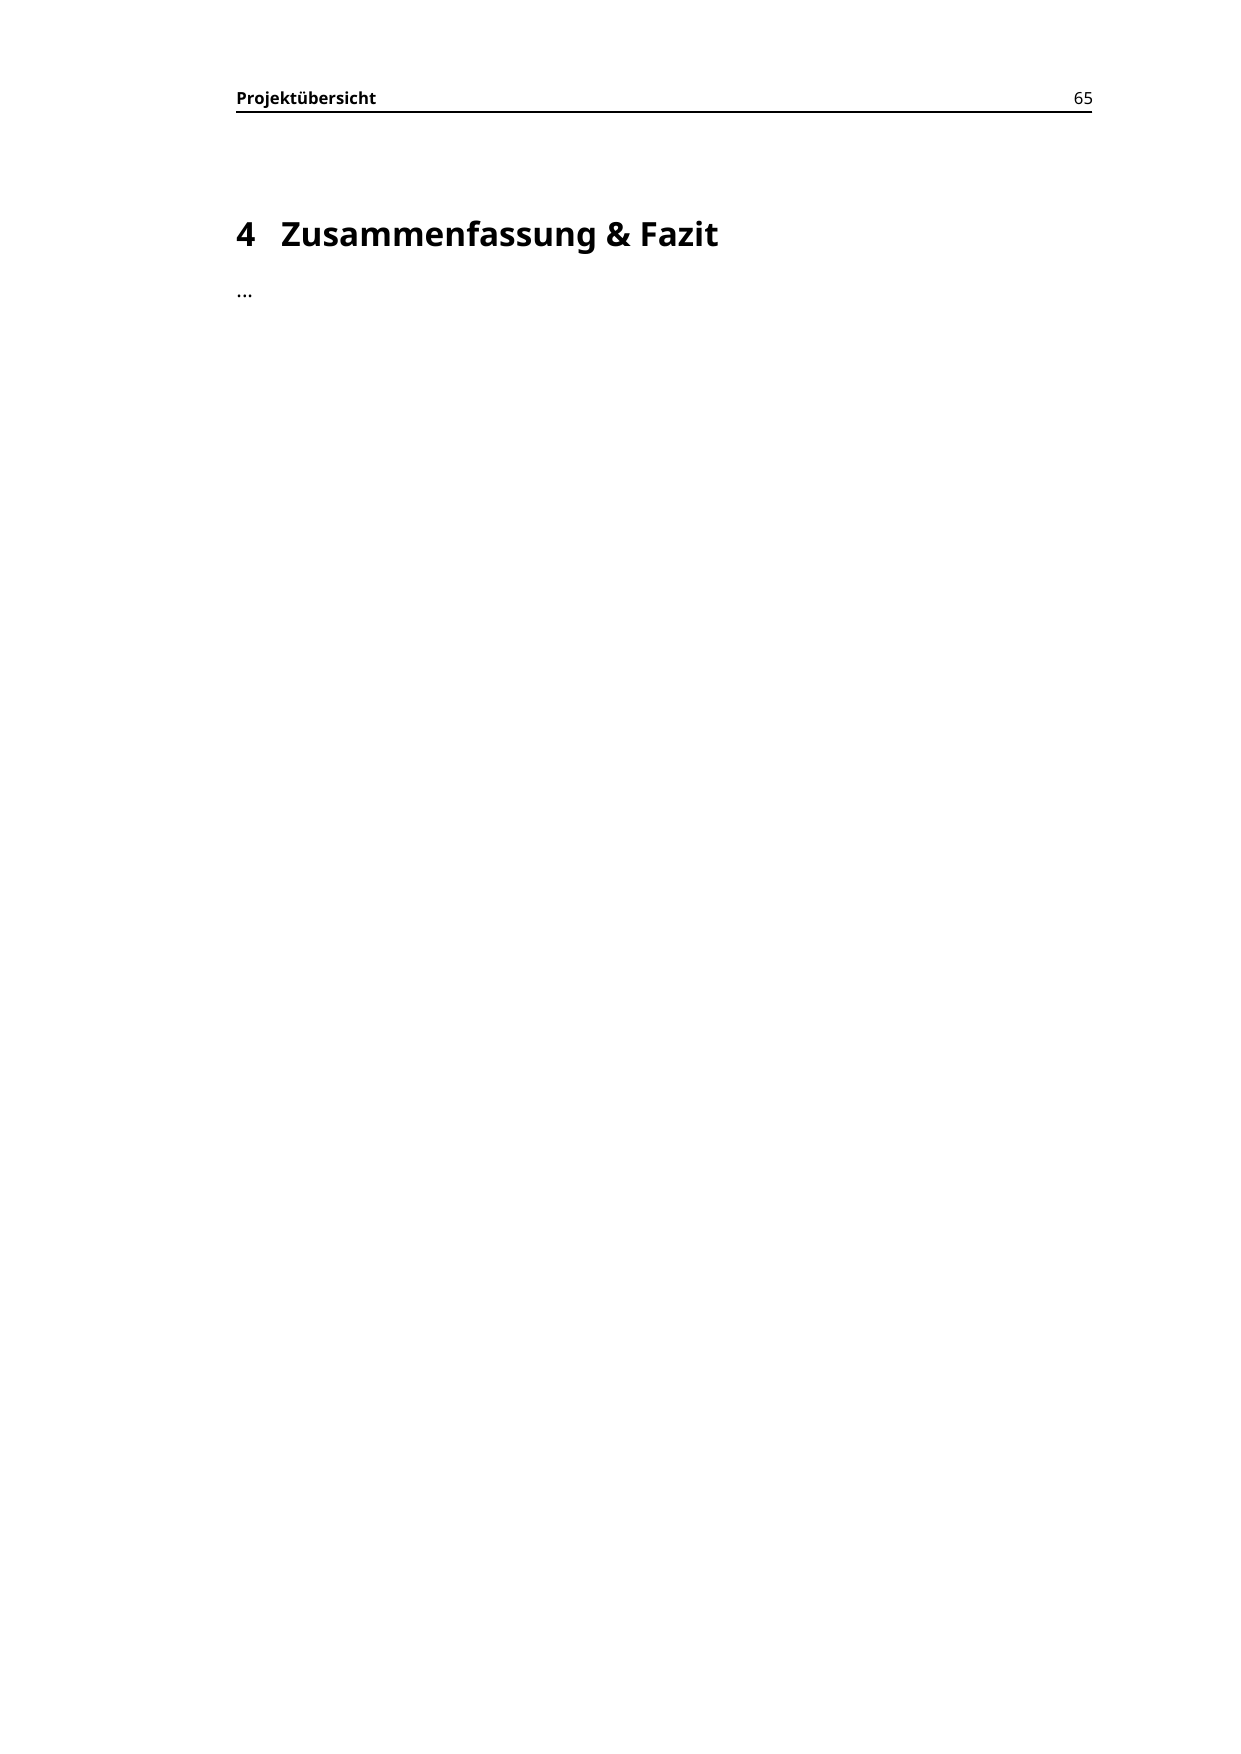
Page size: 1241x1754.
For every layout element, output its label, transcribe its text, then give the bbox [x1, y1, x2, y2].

subtitle Zusammenfassung & Fazit [236, 210, 1092, 256]
text ... [236, 275, 1092, 303]
